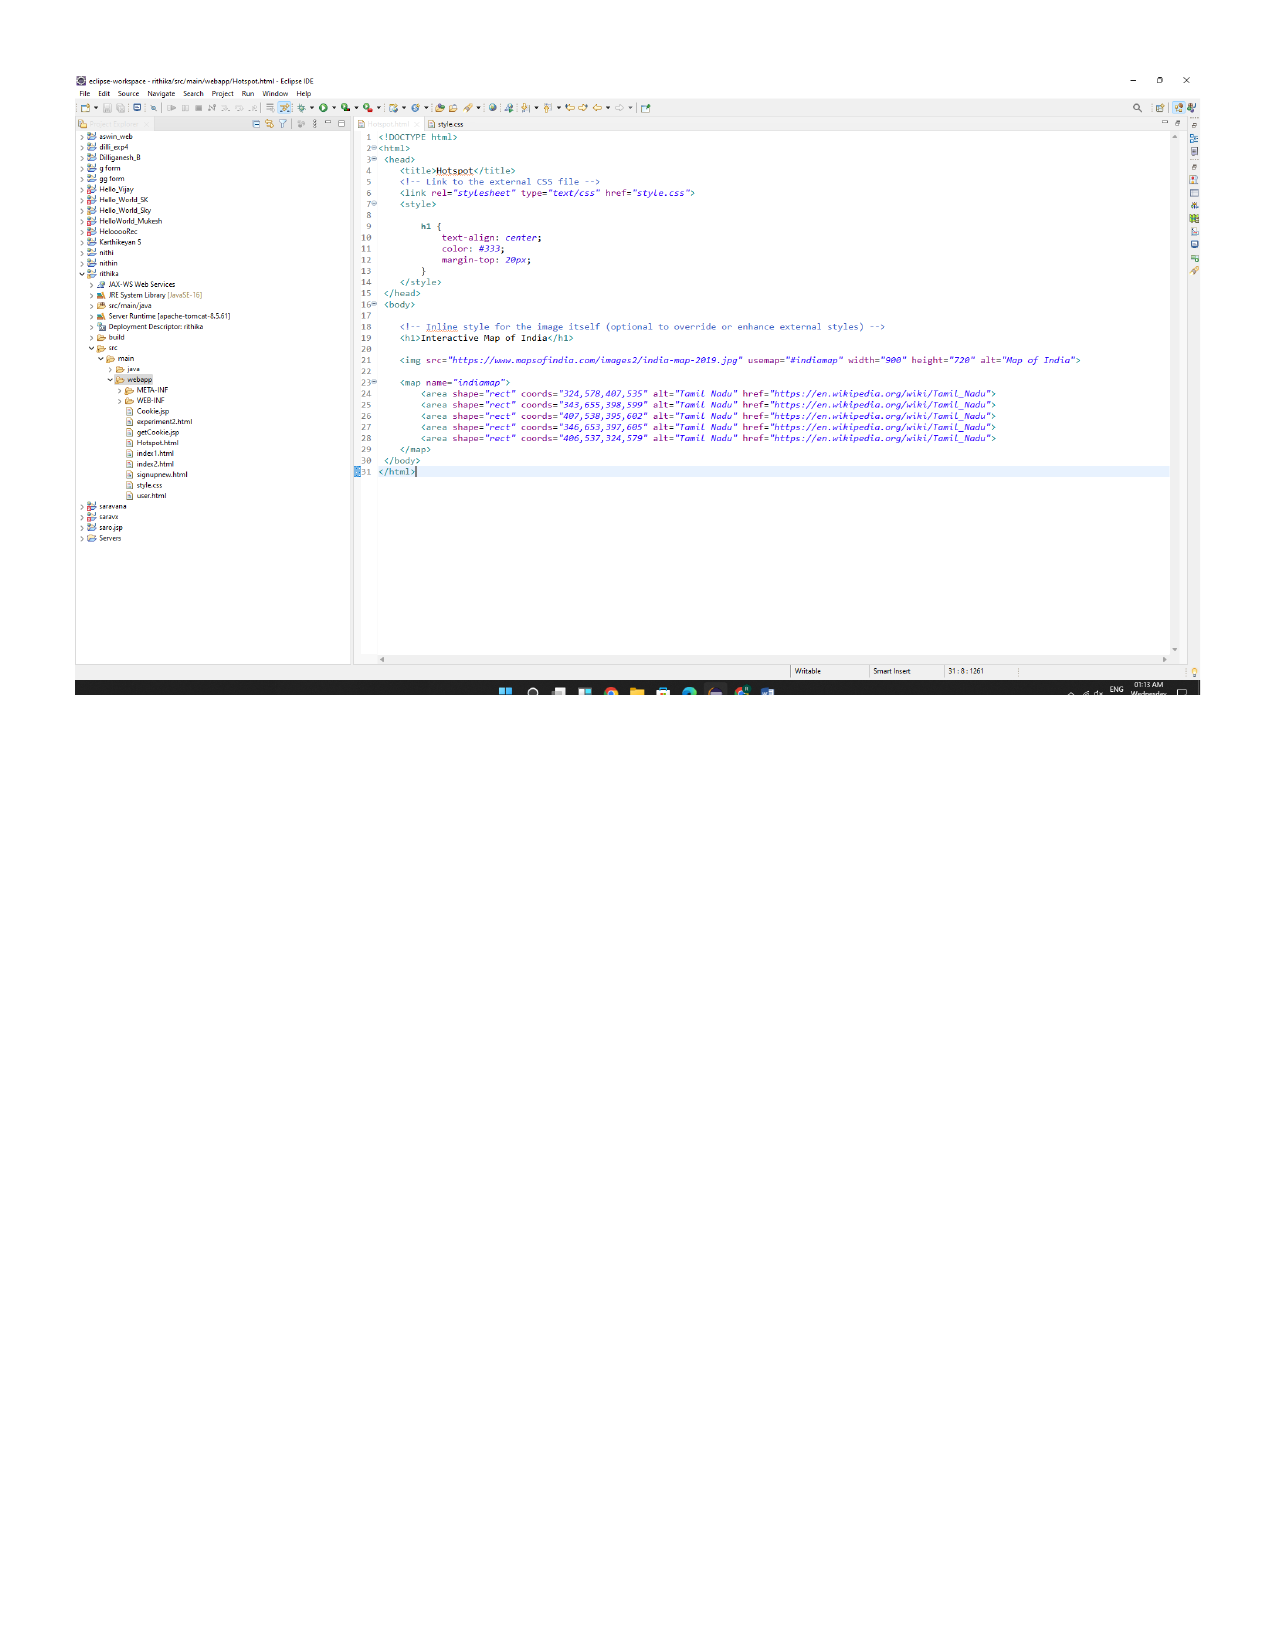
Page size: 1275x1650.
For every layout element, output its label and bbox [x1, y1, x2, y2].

picture [75, 75, 1200, 695]
